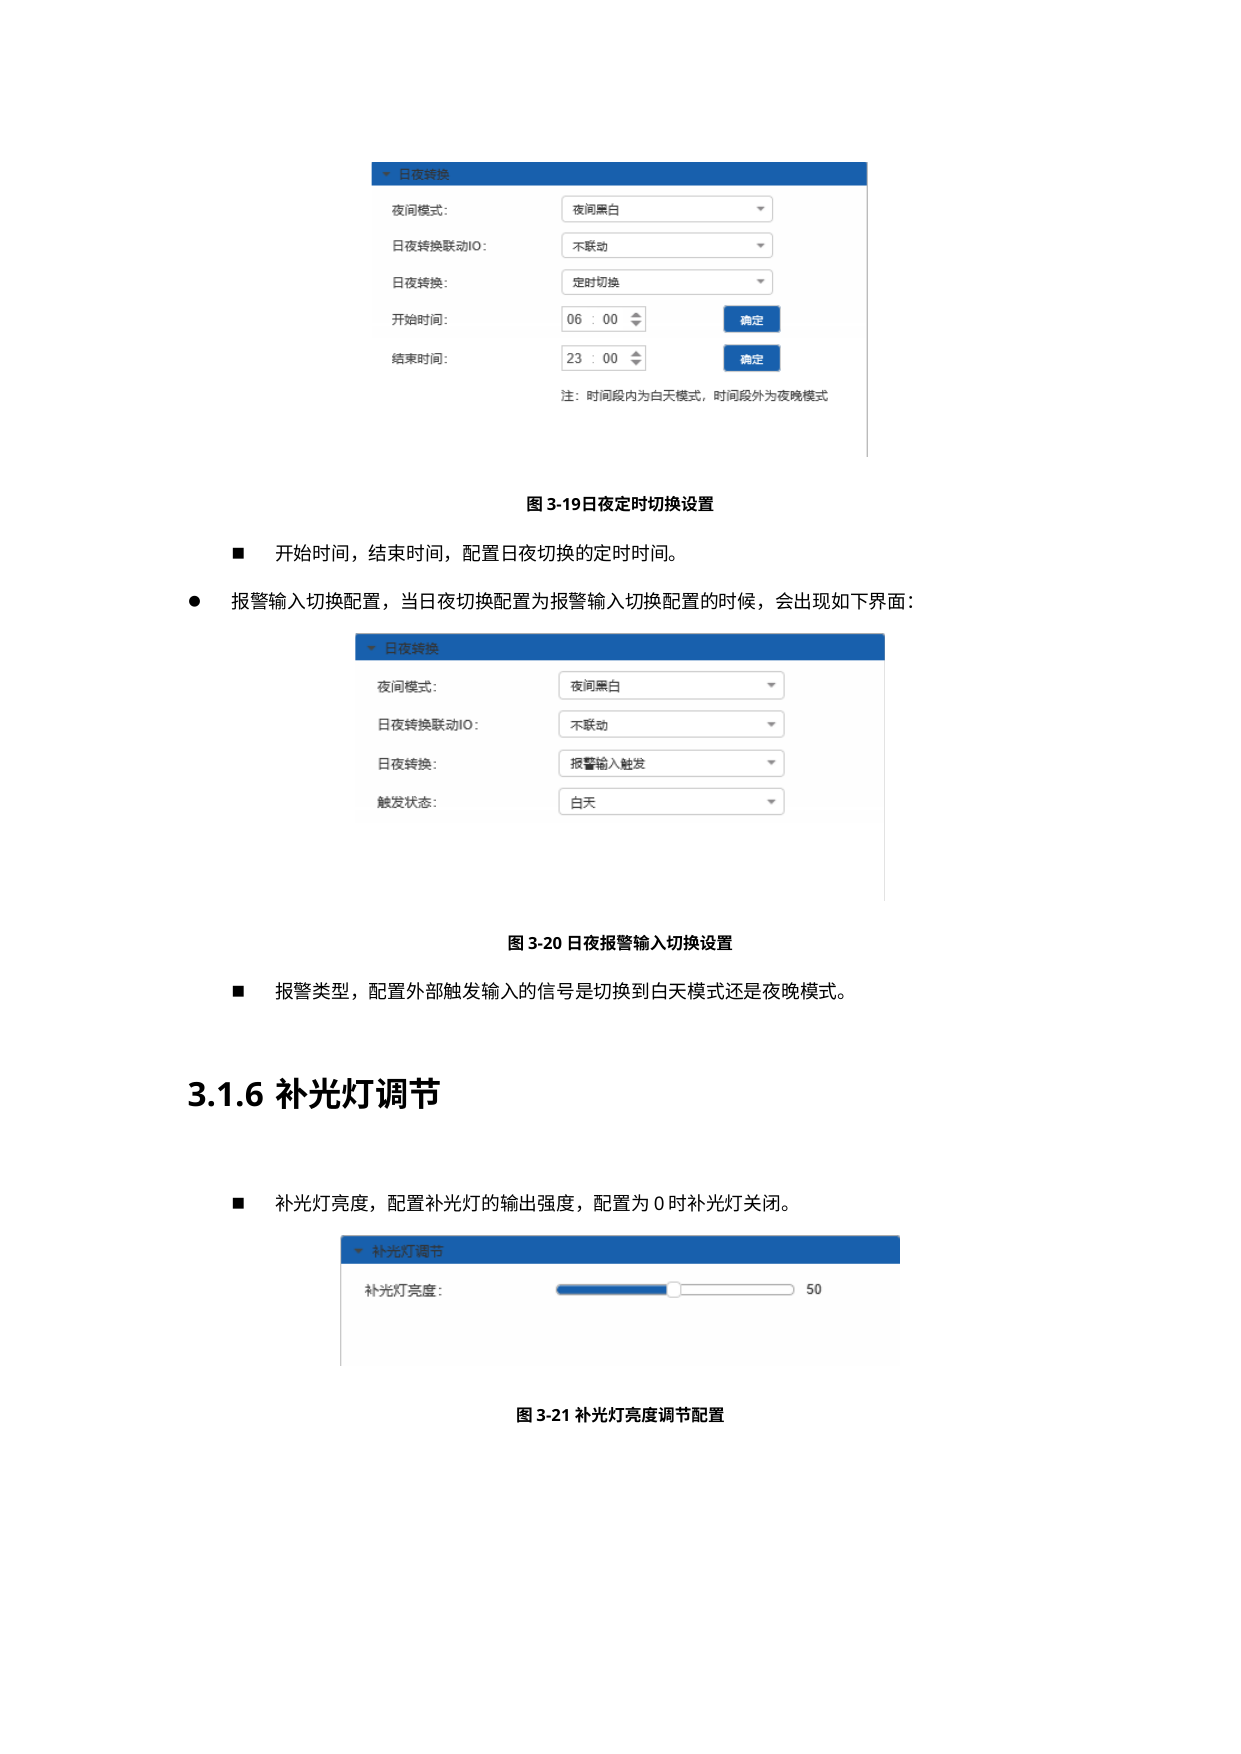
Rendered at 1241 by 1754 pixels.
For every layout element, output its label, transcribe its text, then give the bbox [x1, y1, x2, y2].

subtitle 补光灯调节 [187, 1059, 1053, 1124]
list 报警类型，配置外部触发输入的信号是切换到白天模式还是夜晚模式。 [231, 974, 1053, 1007]
list 报警输入切换配置，当日夜切换配置为报警输入切换配置的时候，会出现如下界面： [187, 584, 1053, 617]
list 开始时间，结束时间，配置日夜切换的定时时间。 [231, 536, 1053, 568]
list 补光灯亮度，配置补光灯的输出强度，配置为0时补光灯关闭。 [231, 1186, 1053, 1219]
picture [371, 162, 869, 457]
picture [340, 1235, 900, 1366]
picture [355, 633, 885, 901]
